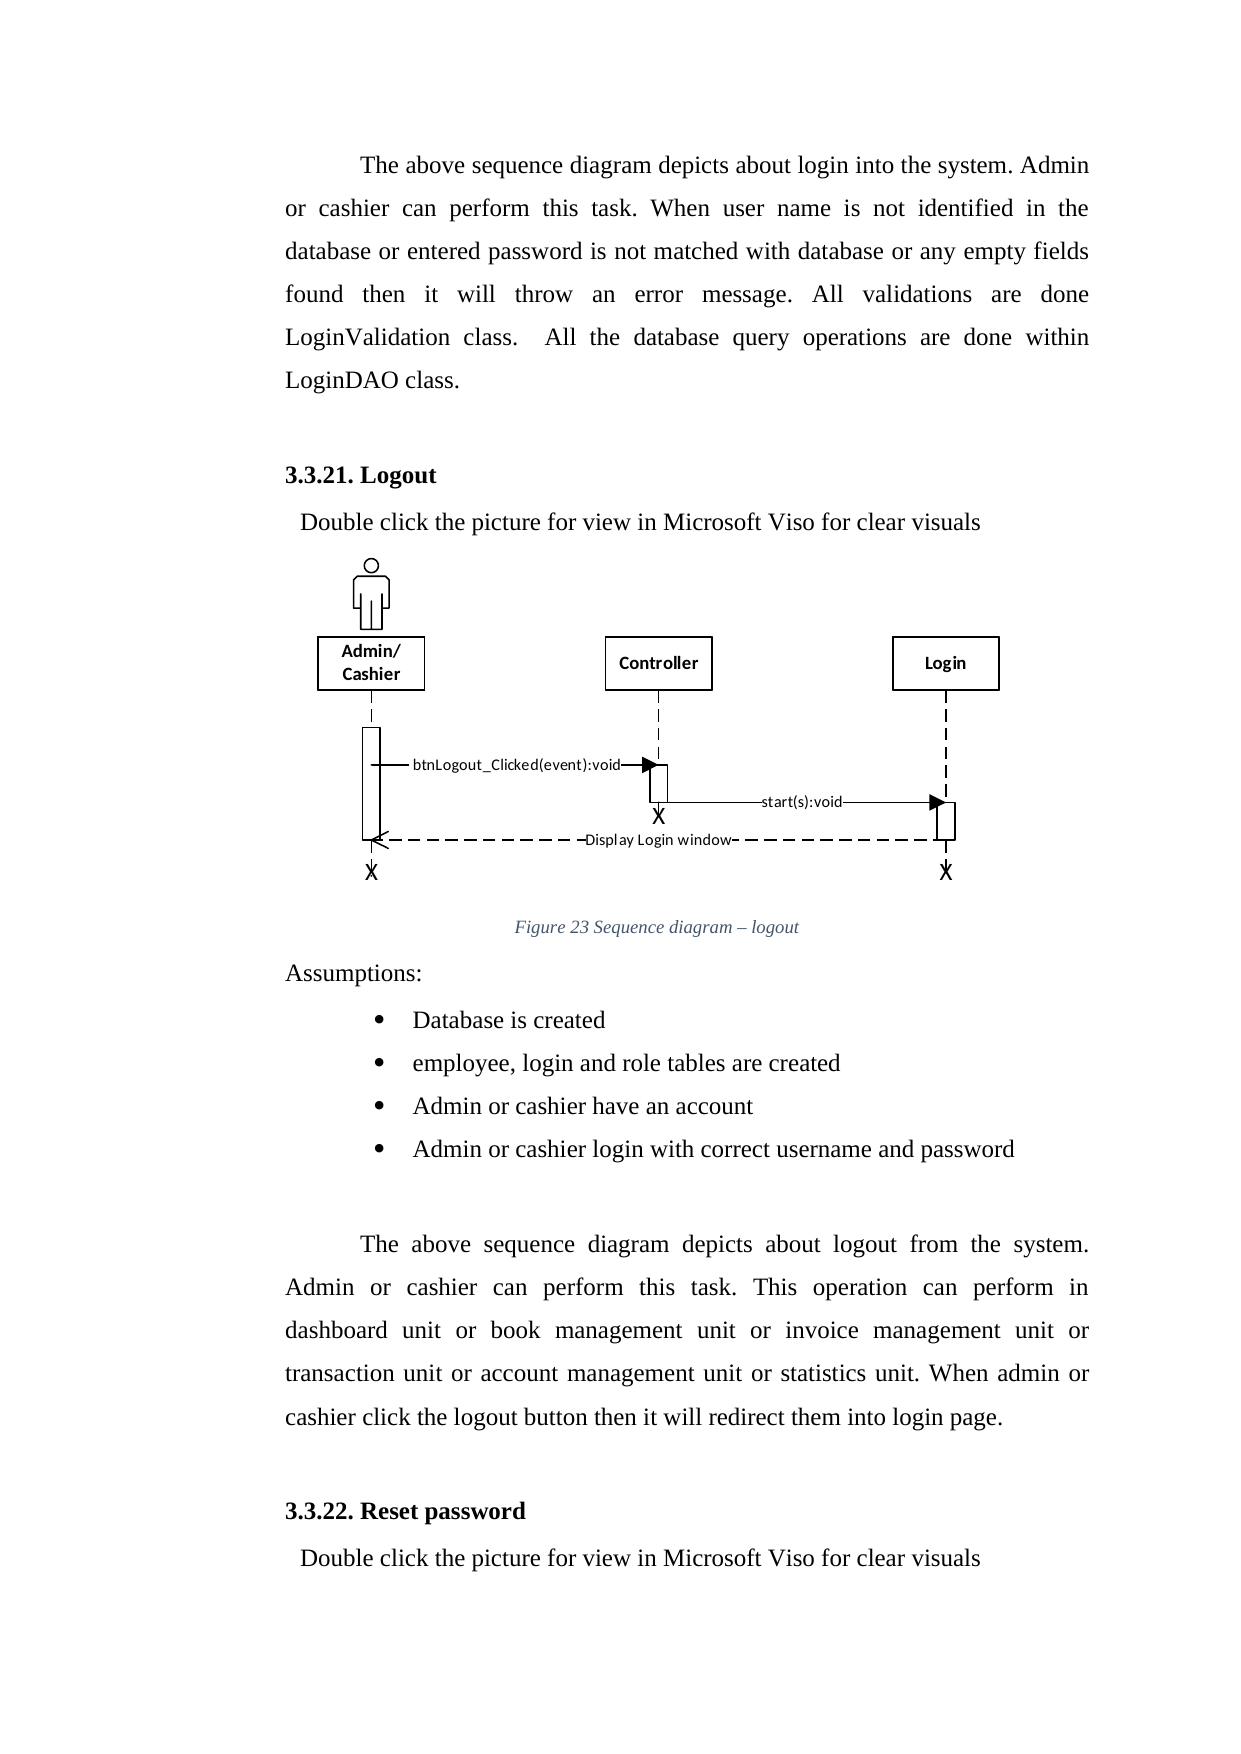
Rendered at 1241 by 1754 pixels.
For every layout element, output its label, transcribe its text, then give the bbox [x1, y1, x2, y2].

text Figure 23 Sequence diagram – logout [225, 916, 1090, 937]
list employee, login and role tables are created [375, 1048, 1090, 1077]
text Assumptions: [225, 958, 1090, 987]
text The above sequence diagram depicts about login into the system. Admin or cashier can perform this task. When user name is not identified in the database or entered password is not matched with database or any empty fields found then it will throw an error message. All validations are done LoginValidation class. All the database query operations are done within LoginDAO class. [285, 150, 1090, 394]
text The above sequence diagram depicts about logout from the system. Admin or cashier can perform this task. This operation can perform in dashboard unit or book management unit or invoice management unit or transaction unit or account management unit or statistics unit. When admin or cashier click the logout button then it will redirect them into login page. [285, 1229, 1090, 1430]
text Double click the picture for view in Microsoft Viso for clear visuals [225, 507, 1090, 536]
subtitle 3.3.22. Reset password [285, 1496, 1090, 1525]
text Double click the picture for view in Microsoft Viso for clear visuals [225, 1543, 1090, 1572]
list Admin or cashier have an account [375, 1091, 1090, 1120]
list Admin or cashier login with correct username and password [375, 1134, 1090, 1163]
subtitle 3.3.21. Logout [285, 460, 1090, 489]
list Database is created [375, 1005, 1090, 1034]
